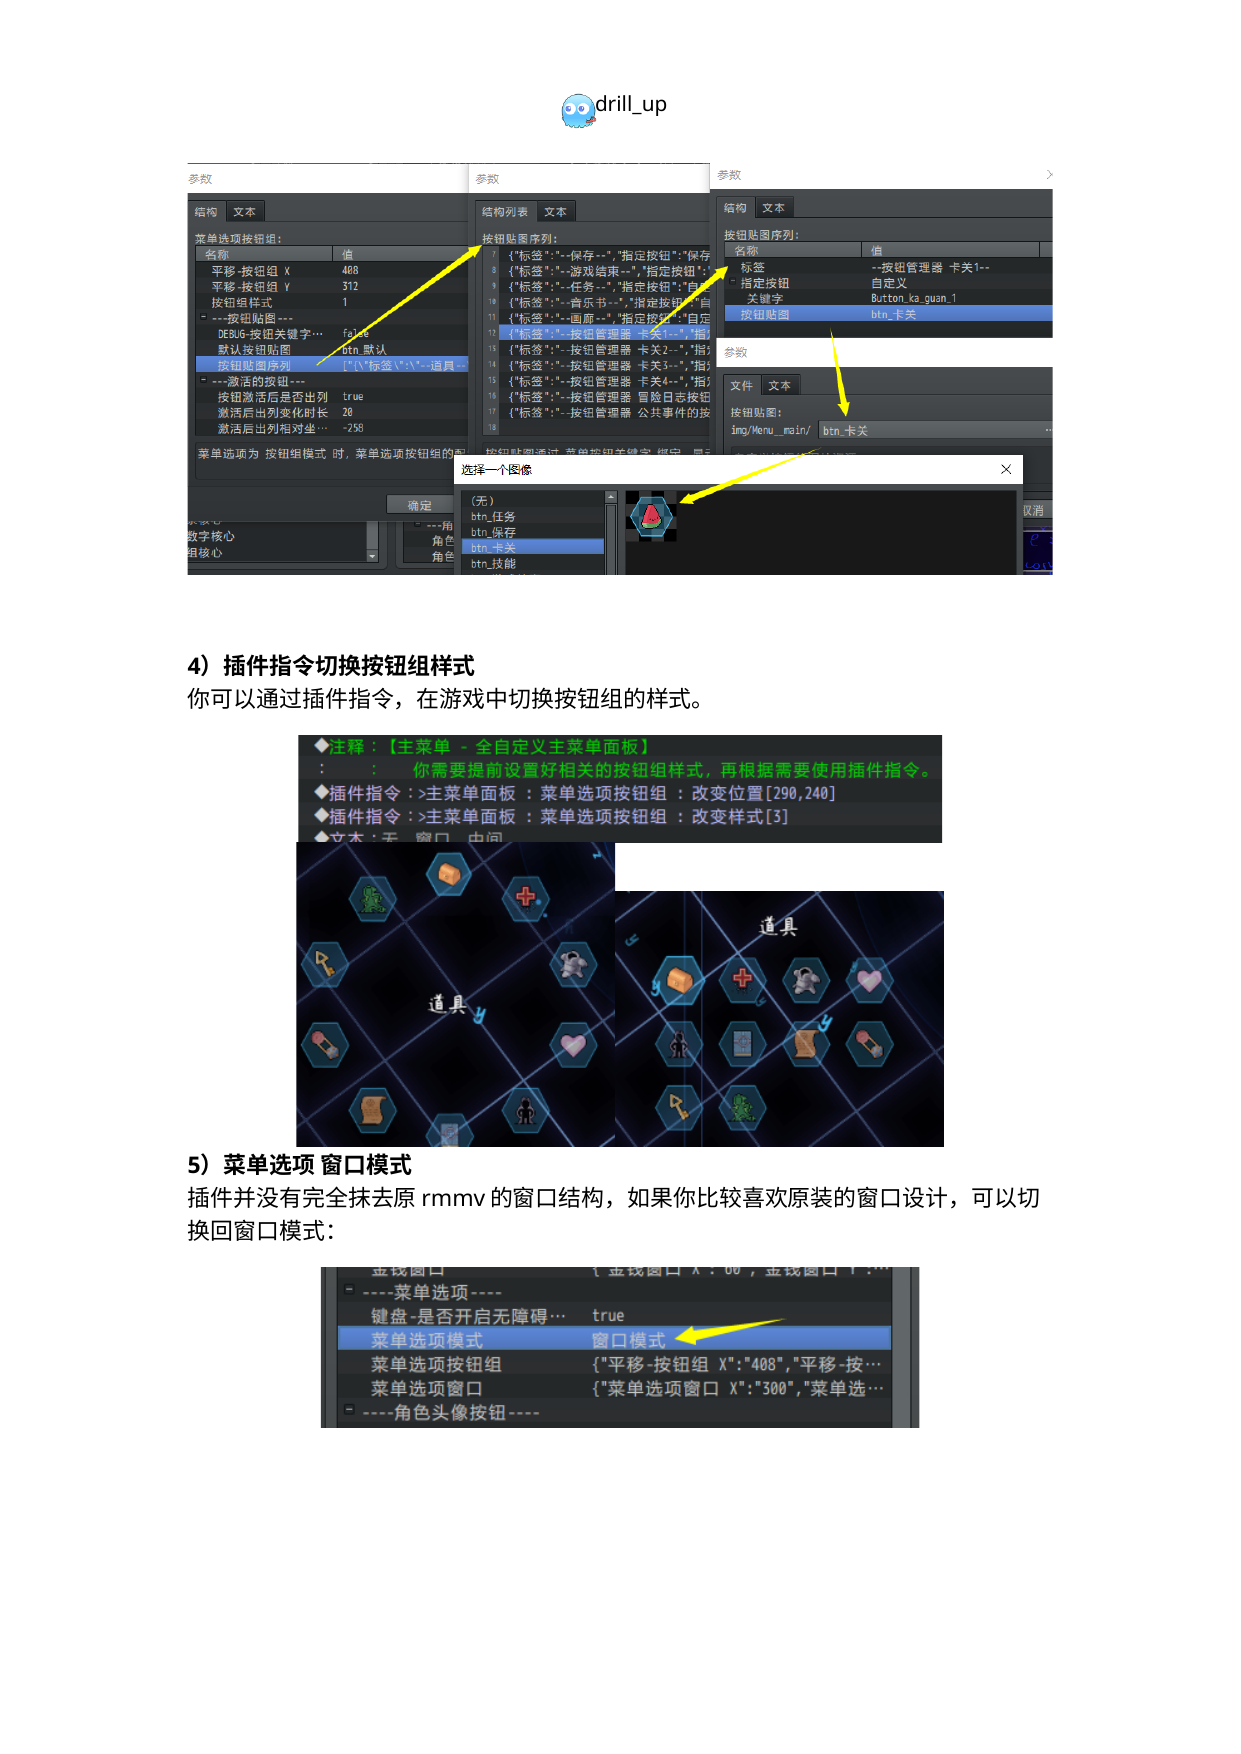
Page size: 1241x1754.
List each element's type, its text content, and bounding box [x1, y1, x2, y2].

text 5）菜单选项 窗口模式 [187, 1146, 1053, 1180]
text 4）插件指令切换按钮组样式 [187, 648, 1053, 681]
picture [320, 1267, 920, 1428]
picture [296, 735, 944, 1147]
picture [556, 88, 597, 130]
text 插件并没有完全抹去原rmmv的窗口结构，如果你比较喜欢原装的窗口设计，可以切换回窗口模式： [187, 1180, 1053, 1246]
picture [187, 163, 1053, 575]
text 你可以通过插件指令，在游戏中切换按钮组的样式。 [187, 681, 1053, 714]
